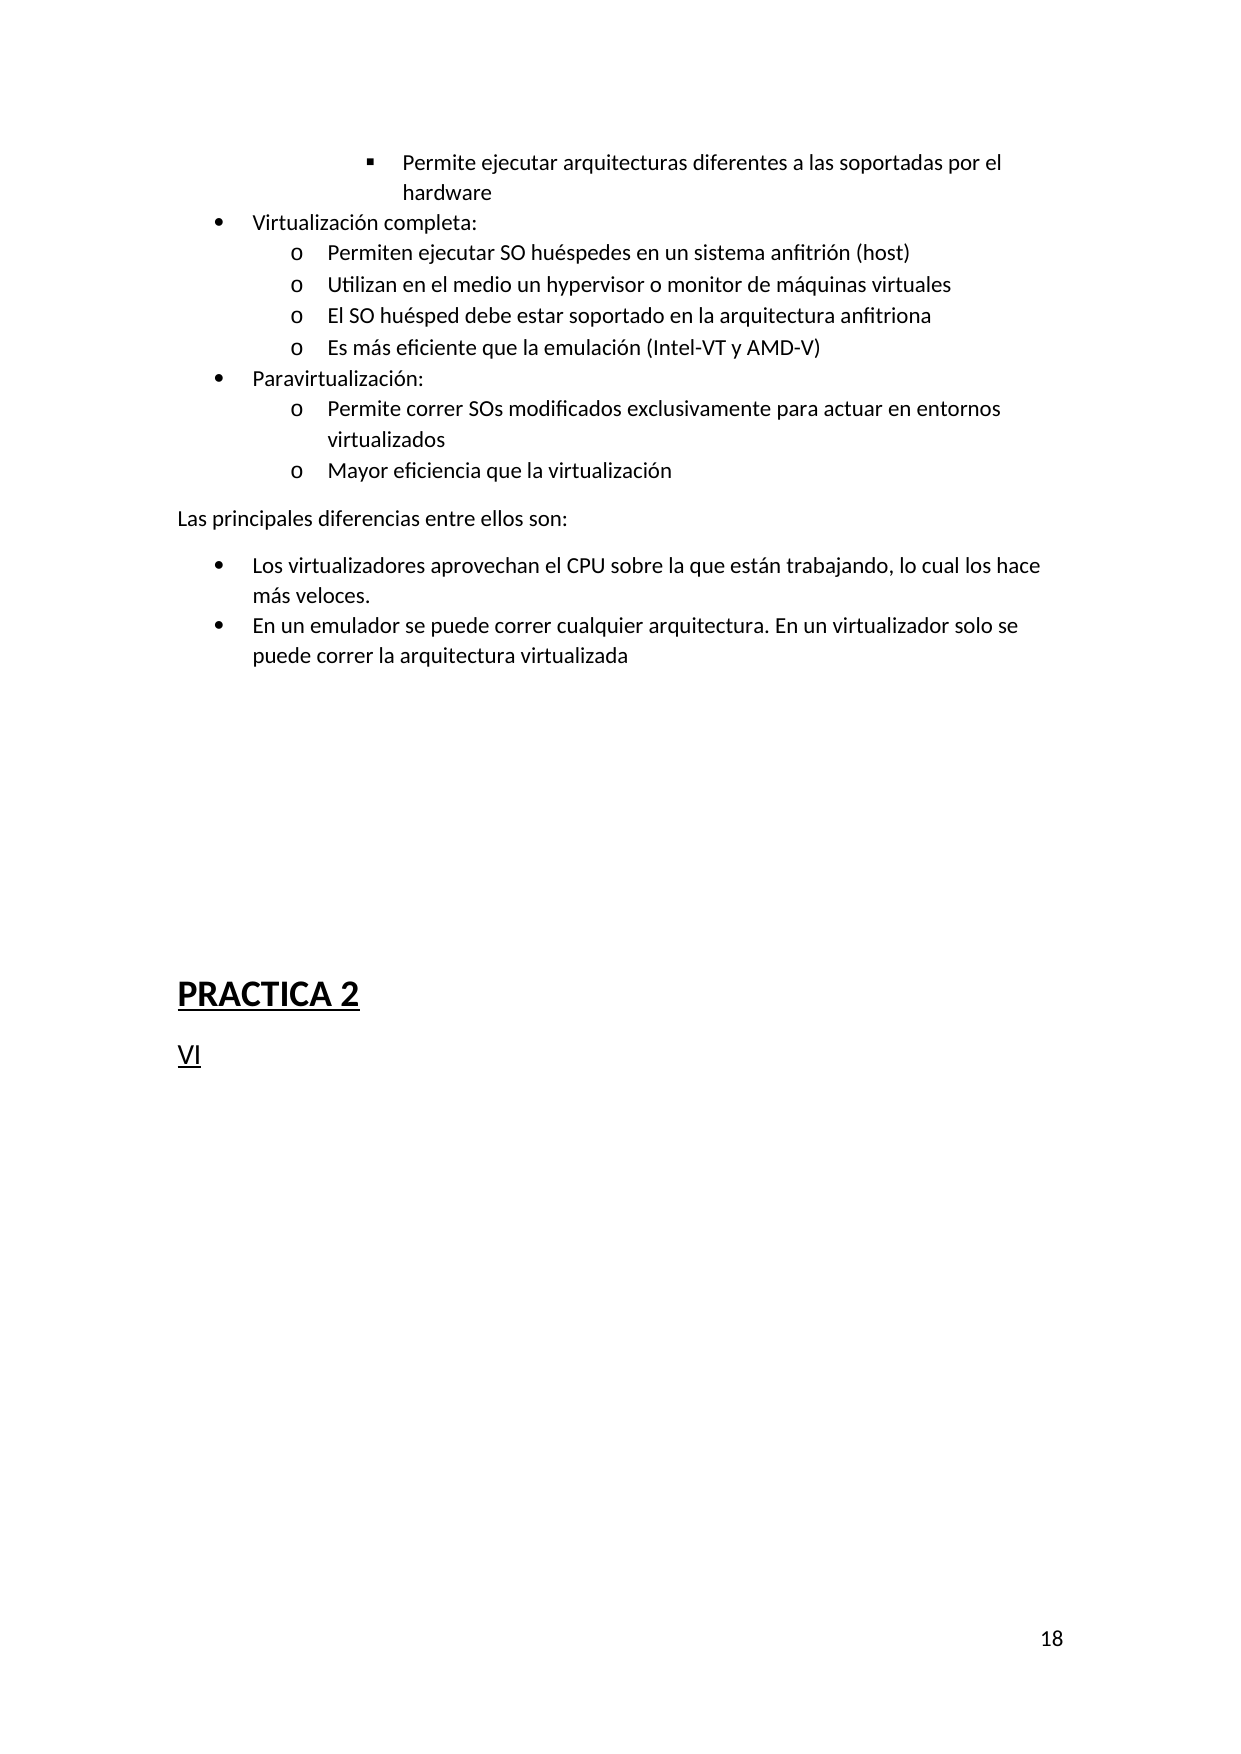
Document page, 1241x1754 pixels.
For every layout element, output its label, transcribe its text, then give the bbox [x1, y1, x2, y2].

list Virtualización completa: [215, 208, 1063, 236]
text PRACTICA 2 [177, 969, 1063, 1015]
list En un emulador se puede correr cualquier arquitectura. En un virtualizador solo se puede correr la arquitectura virtualizada [215, 611, 1063, 669]
list Mayor eficiencia que la virtualización [290, 456, 1063, 485]
list Utilizan en el medio un hypervisor o monitor de máquinas virtuales [290, 270, 1063, 299]
list Permite ejecutar arquitecturas diferentes a las soportadas por el hardware [365, 148, 1063, 206]
list Permiten ejecutar SO huéspedes en un sistema anfitrión (host) [290, 238, 1063, 267]
list Paravirtualización: [215, 364, 1063, 392]
list El SO huésped debe estar soportado en la arquitectura anfitriona [290, 301, 1063, 330]
list Permite correr SOs modificados exclusivamente para actuar en entornos virtualizados [290, 394, 1063, 454]
list Los virtualizadores aprovechan el CPU sobre la que están trabajando, lo cual los hace más veloces. [215, 551, 1063, 609]
list Es más eficiente que la emulación (Intel-VT y AMD-V) [290, 333, 1063, 362]
text Las principales diferencias entre ellos son: [177, 504, 1063, 532]
text VI [177, 1036, 1063, 1071]
